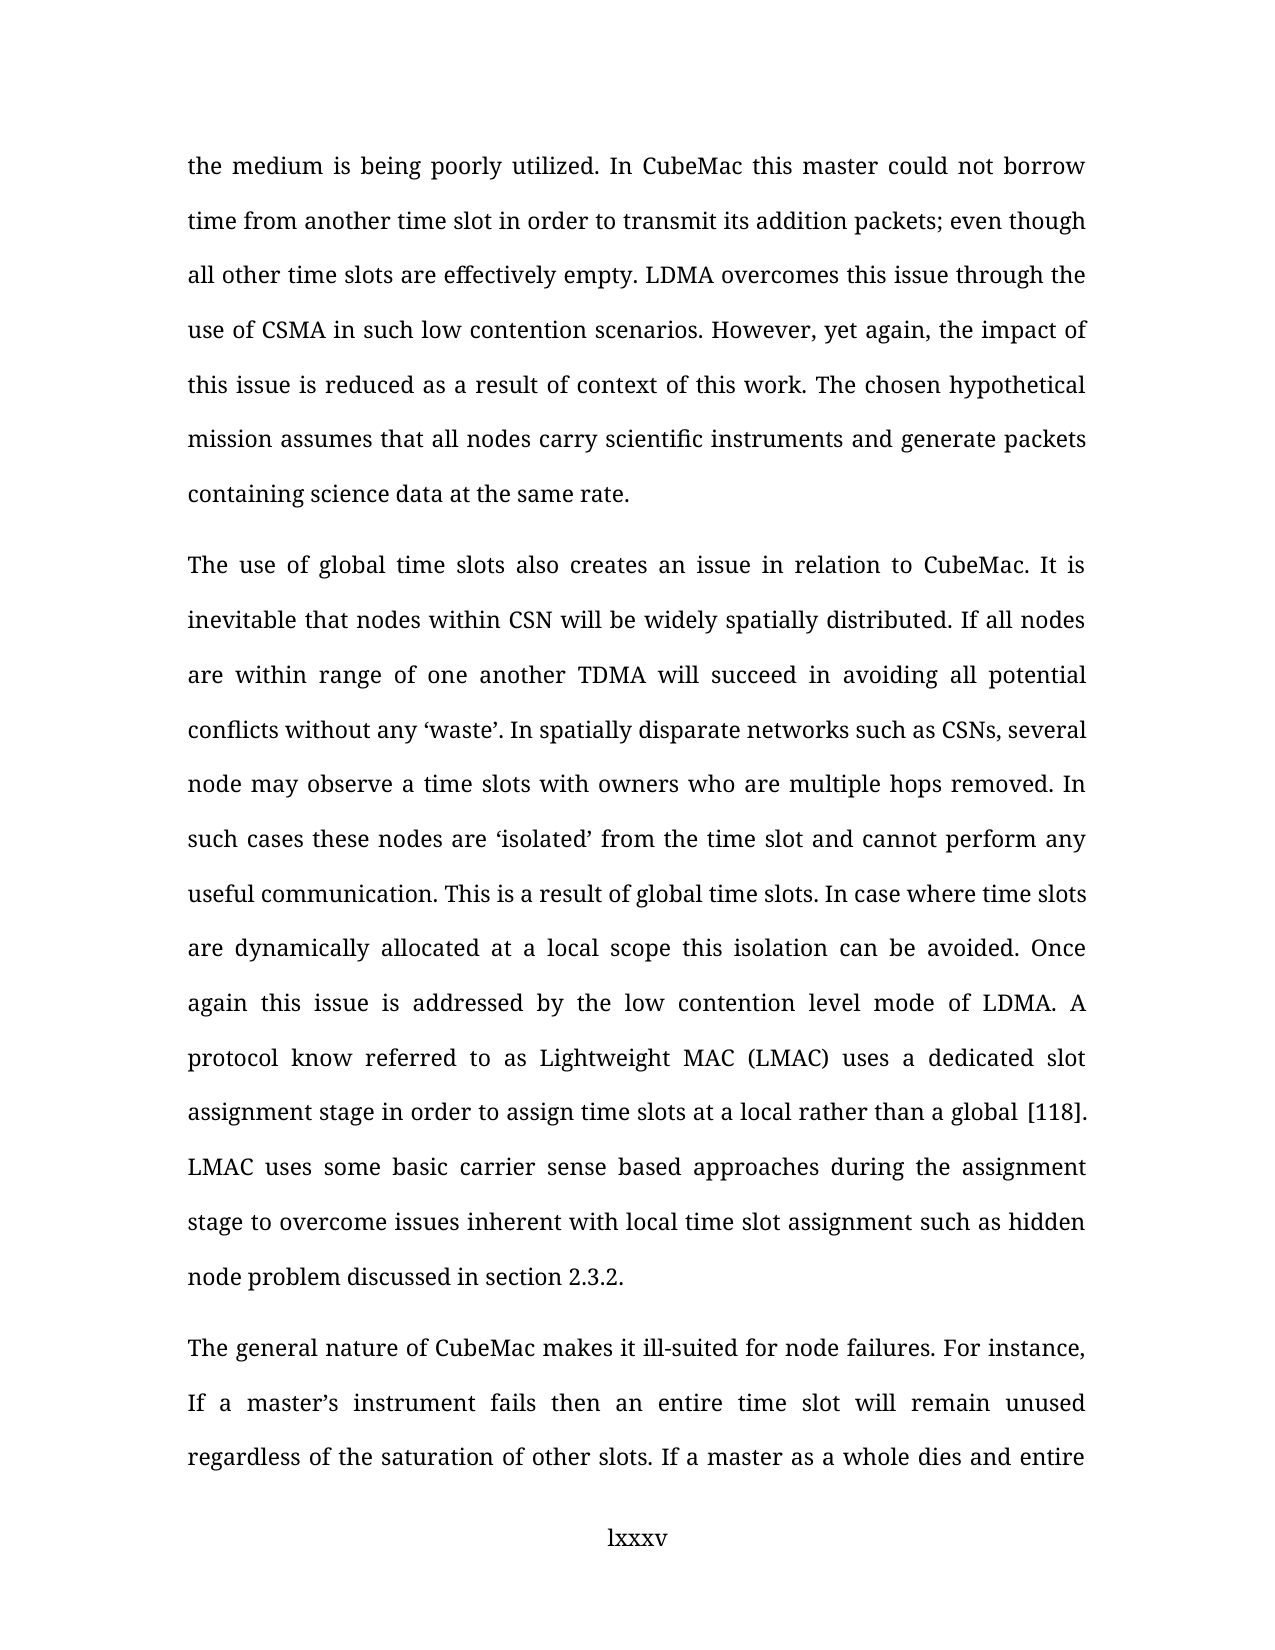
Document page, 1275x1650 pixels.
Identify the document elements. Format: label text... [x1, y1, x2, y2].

text The use of global time slots also creates an issue in relation to CubeMac. It is inevitable that nodes within CSN will be widely spatially distributed. If all nodes are within range of one another TDMA will succeed in avoiding all potential conflicts without any ‘waste’. In spatially disparate networks such as CSNs, several node may observe a time slots with owners who are multiple hops removed. In such cases these nodes are ‘isolated’ from the time slot and cannot perform any useful communication. This is a result of global time slots. In case where time slots are dynamically allocated at a local scope this isolation can be avoided. Once again this issue is addressed by the low contention level mode of LDMA. A protocol know referred to as Lightweight MAC (LMAC) uses a dedicated slot assignment stage in order to assign time slots at a local rather than a global [118]. LMAC uses some basic carrier sense based approaches during the assignment stage to overcome issues inherent with local time slot assignment such as hidden node problem discussed in section 2.3.2. [187, 549, 1087, 1292]
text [187, 1332, 1087, 1472]
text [187, 150, 1087, 509]
